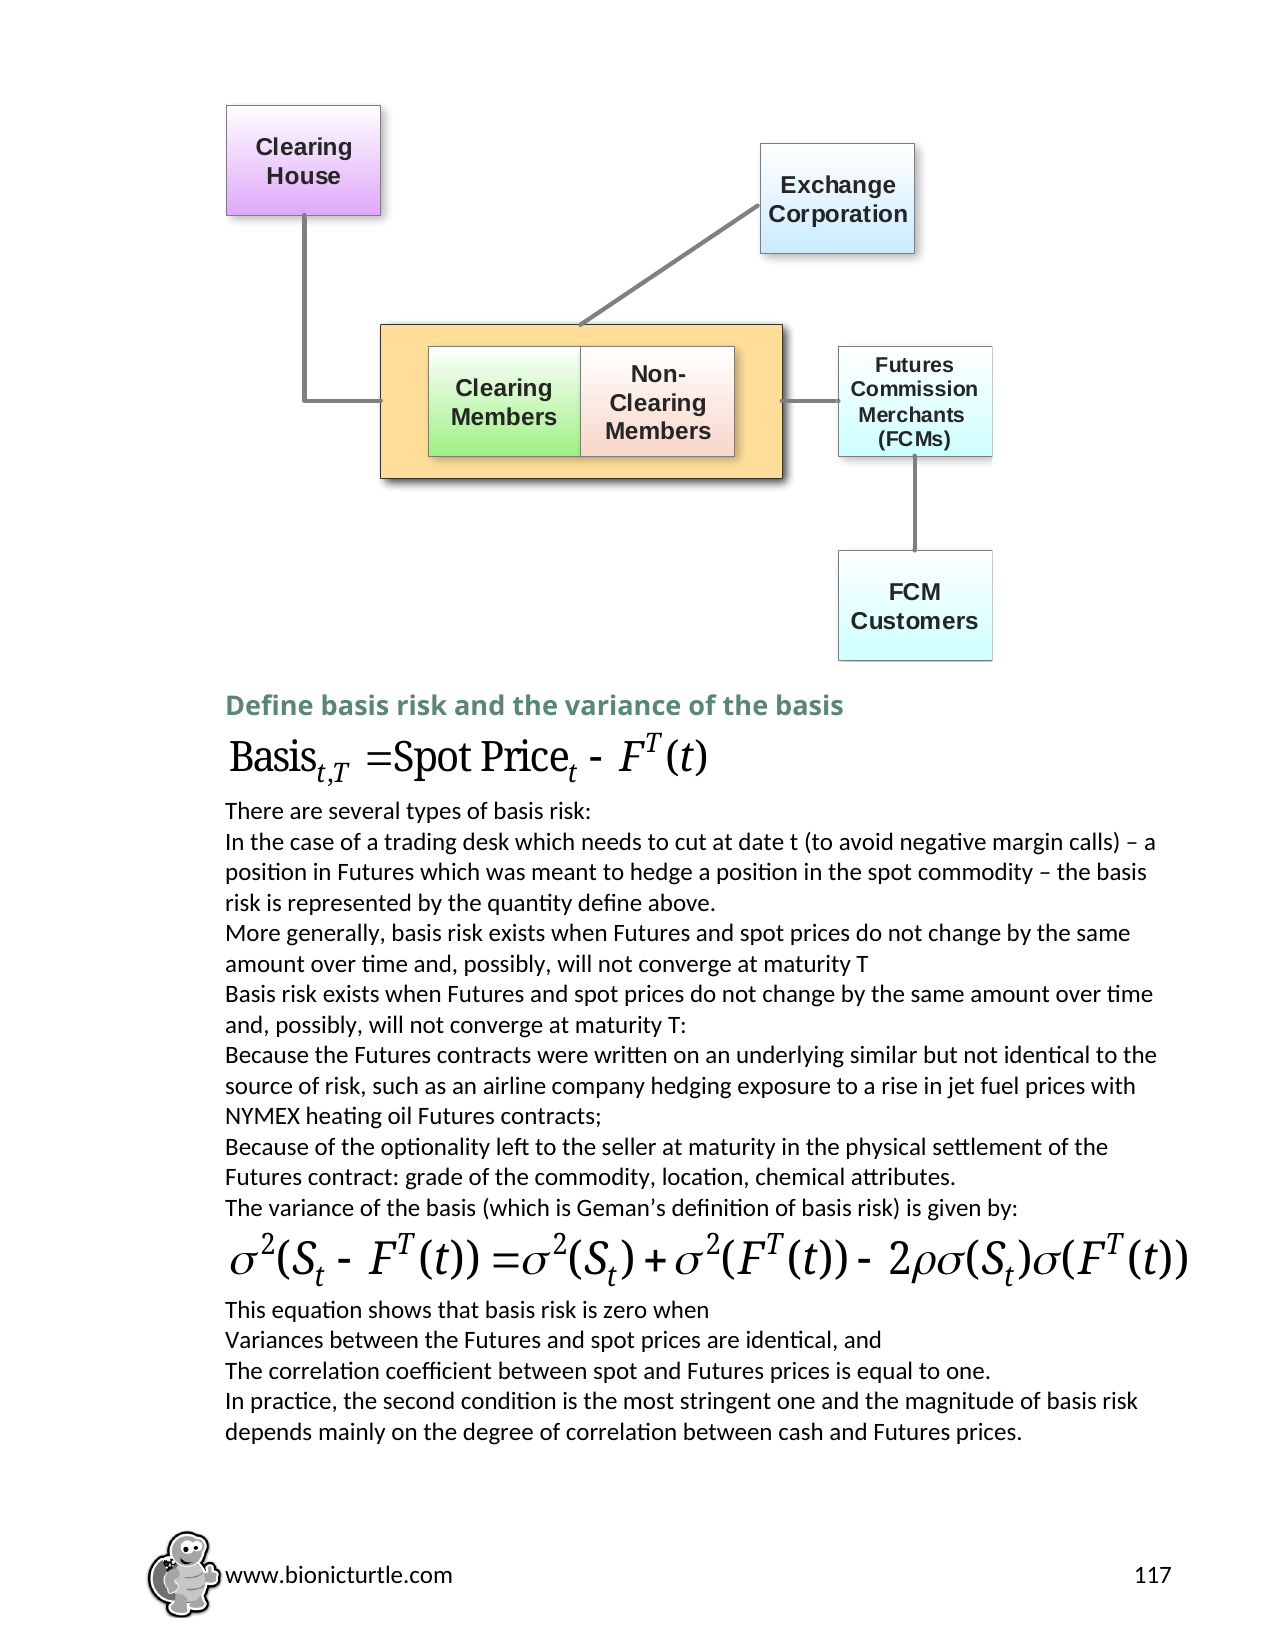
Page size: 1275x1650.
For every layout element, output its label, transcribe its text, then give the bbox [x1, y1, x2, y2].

subtitle Define basis risk and the variance of the basis [225, 687, 1172, 723]
text Because the Futures contracts were written on an underlying similar but not identical to the source of risk, such as an airline company hedging exposure to a rise in jet fuel prices with NYMEX heating oil Futures contracts; [225, 1039, 1172, 1131]
text Basis risk exists when Futures and spot prices do not change by the same amount over time and, possibly, will not converge at maturity T: [225, 978, 1172, 1039]
text Because of the optionality left to the seller at maturity in the physical settlement of the Futures contract: grade of the commodity, location, chemical attributes. [225, 1131, 1172, 1192]
text In the case of a trading desk which needs to cut at date t (to avoid negative margin calls) – a position in Futures which was meant to hedge a position in the spot commodity – the basis risk is represented by the quantity define above. [225, 826, 1172, 917]
text The correlation coefficient between spot and Futures prices is equal to one. [225, 1355, 1172, 1386]
text More generally, basis risk exists when Futures and spot prices do not change by the same amount over time and, possibly, will not converge at maturity T [225, 917, 1172, 978]
text The variance of the basis (which is Geman’s definition of basis risk) is given by: [225, 1192, 1172, 1222]
text In practice, the second condition is the most stringent one and the magnitude of basis risk depends mainly on the degree of correlation between cash and Futures prices. [225, 1386, 1172, 1447]
text Variances between the Futures and spot prices are identical, and [225, 1324, 1172, 1355]
text This equation shows that basis risk is zero when [225, 1294, 1172, 1324]
text There are several types of basis risk: [225, 795, 1172, 826]
